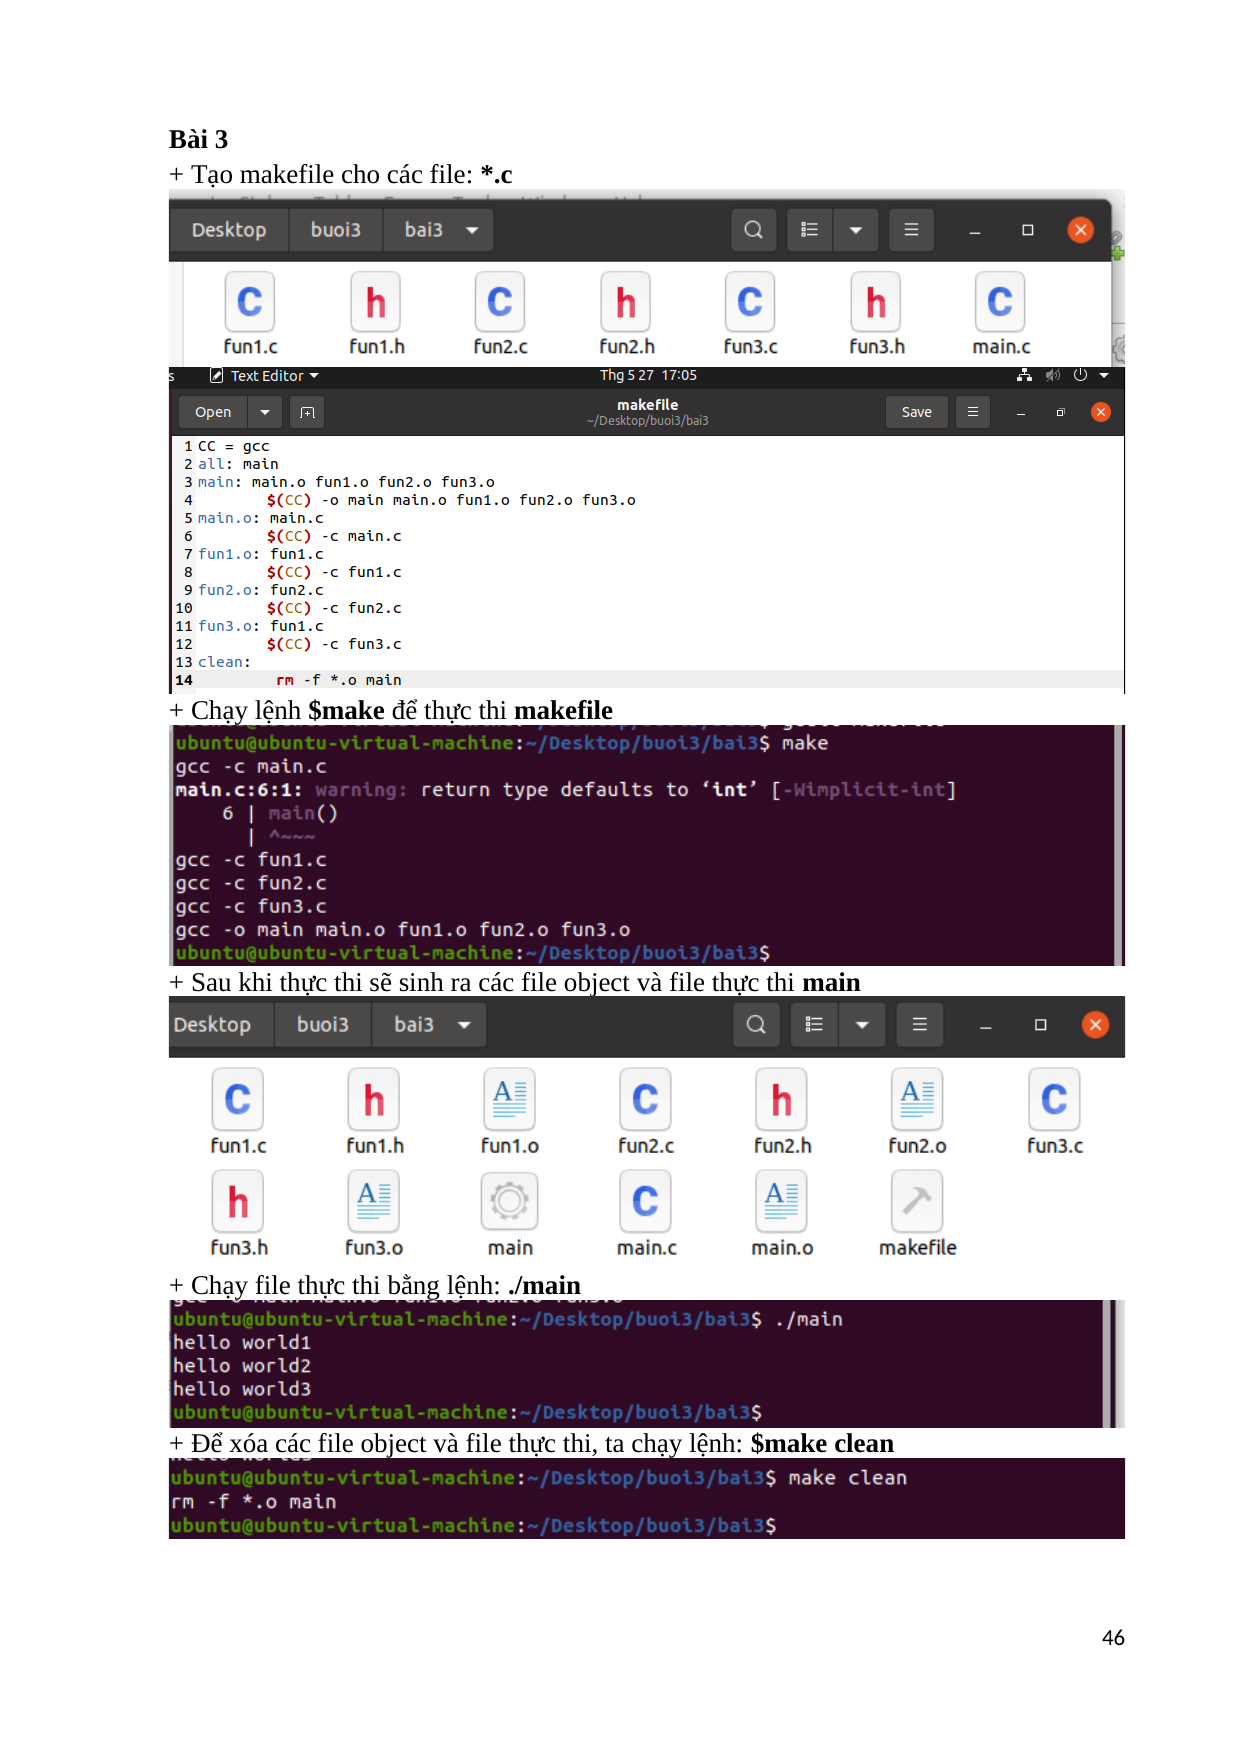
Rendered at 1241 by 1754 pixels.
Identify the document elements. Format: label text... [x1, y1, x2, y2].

text + Chạy file thực thi bằng lệnh: ./main [169, 1270, 1125, 1300]
subtitle Bài 3 [169, 123, 1125, 154]
picture [168, 996, 1125, 1270]
text + Để xóa các file object và file thực thi, ta chạy lệnh: $make clean [169, 1428, 1125, 1458]
picture [168, 1300, 1125, 1428]
picture [168, 725, 1125, 966]
text + Chạy lệnh $make để thực thi makefile [169, 694, 1125, 725]
text + Tạo makefile cho các file: *.c [169, 158, 1125, 189]
picture [168, 189, 1125, 694]
text + Sau khi thực thi sẽ sinh ra các file object và file thực thi main [169, 966, 1125, 996]
picture [168, 1458, 1125, 1539]
